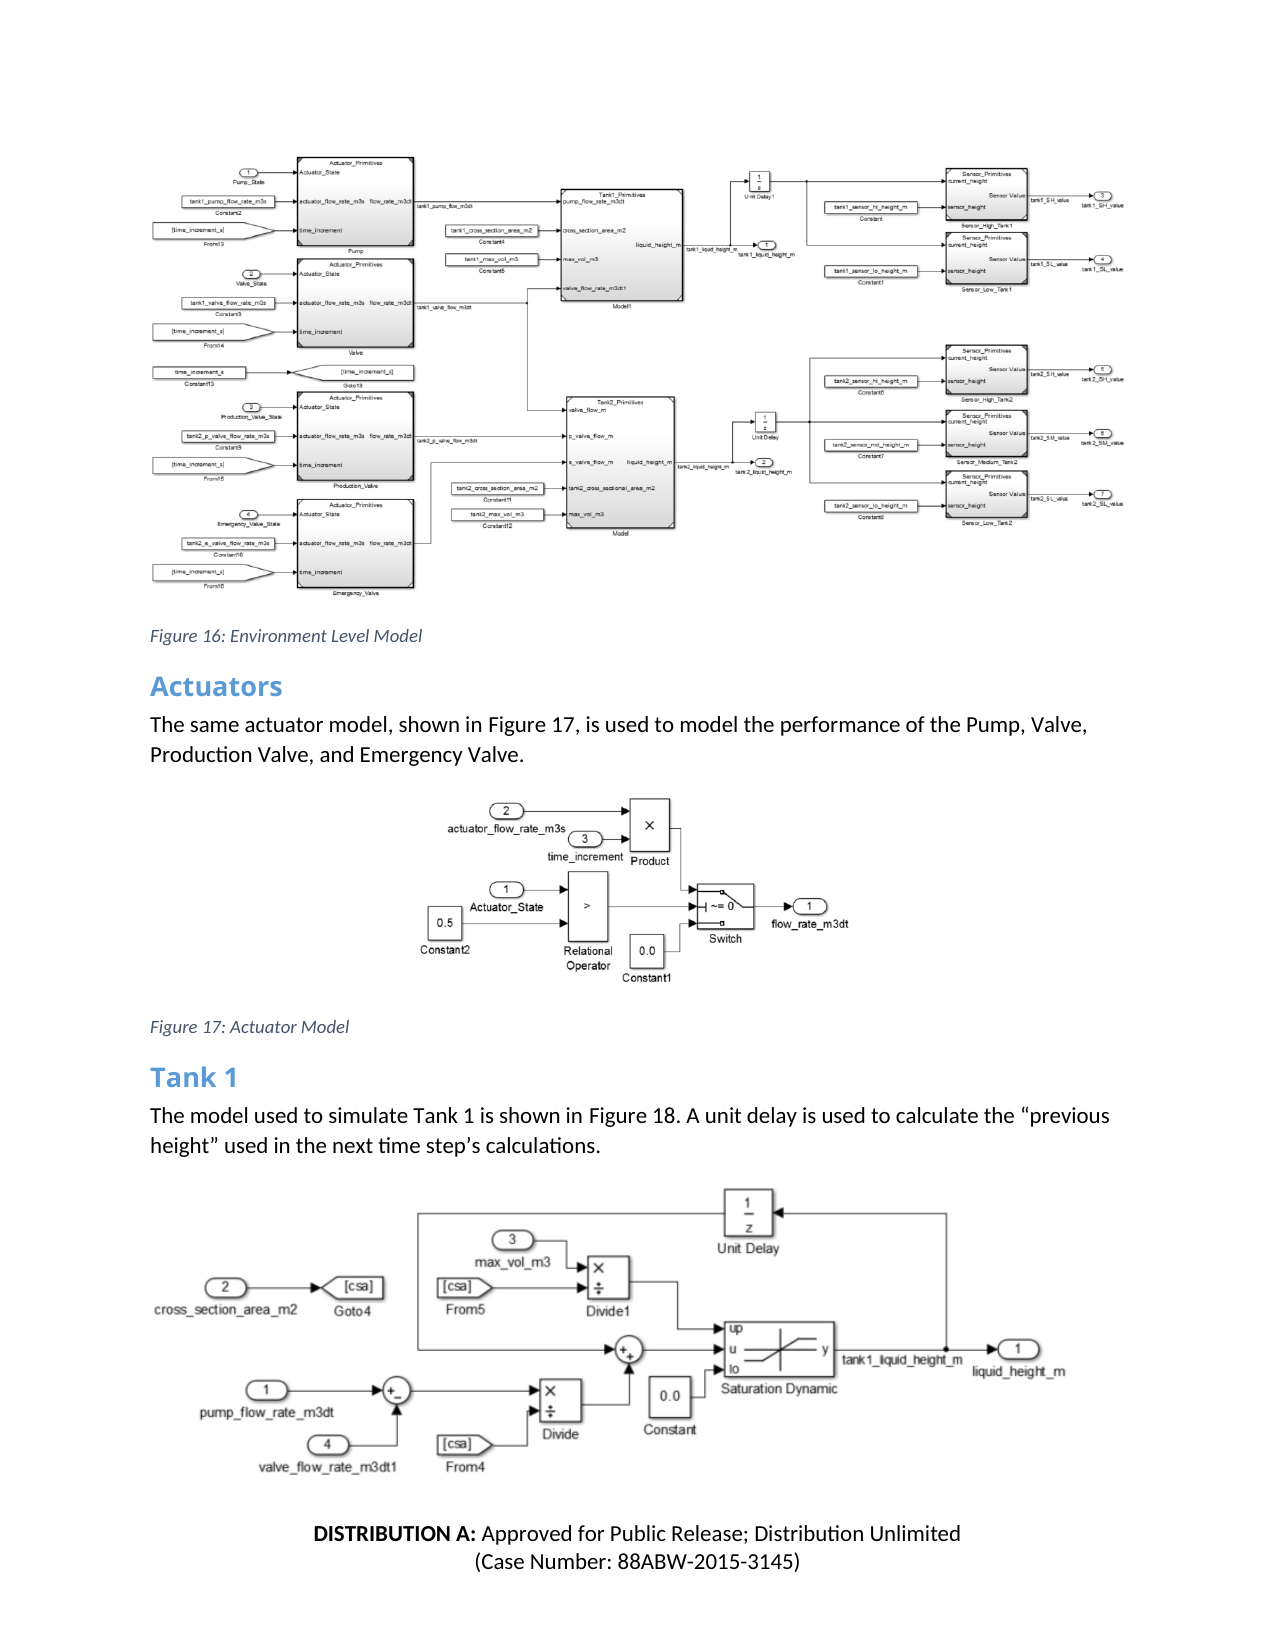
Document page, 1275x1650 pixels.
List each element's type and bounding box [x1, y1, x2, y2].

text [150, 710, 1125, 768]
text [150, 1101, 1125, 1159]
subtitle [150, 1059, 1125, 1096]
picture [150, 1178, 1085, 1491]
picture [150, 150, 1137, 605]
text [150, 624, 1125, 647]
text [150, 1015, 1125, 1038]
picture [415, 787, 860, 997]
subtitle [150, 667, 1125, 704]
